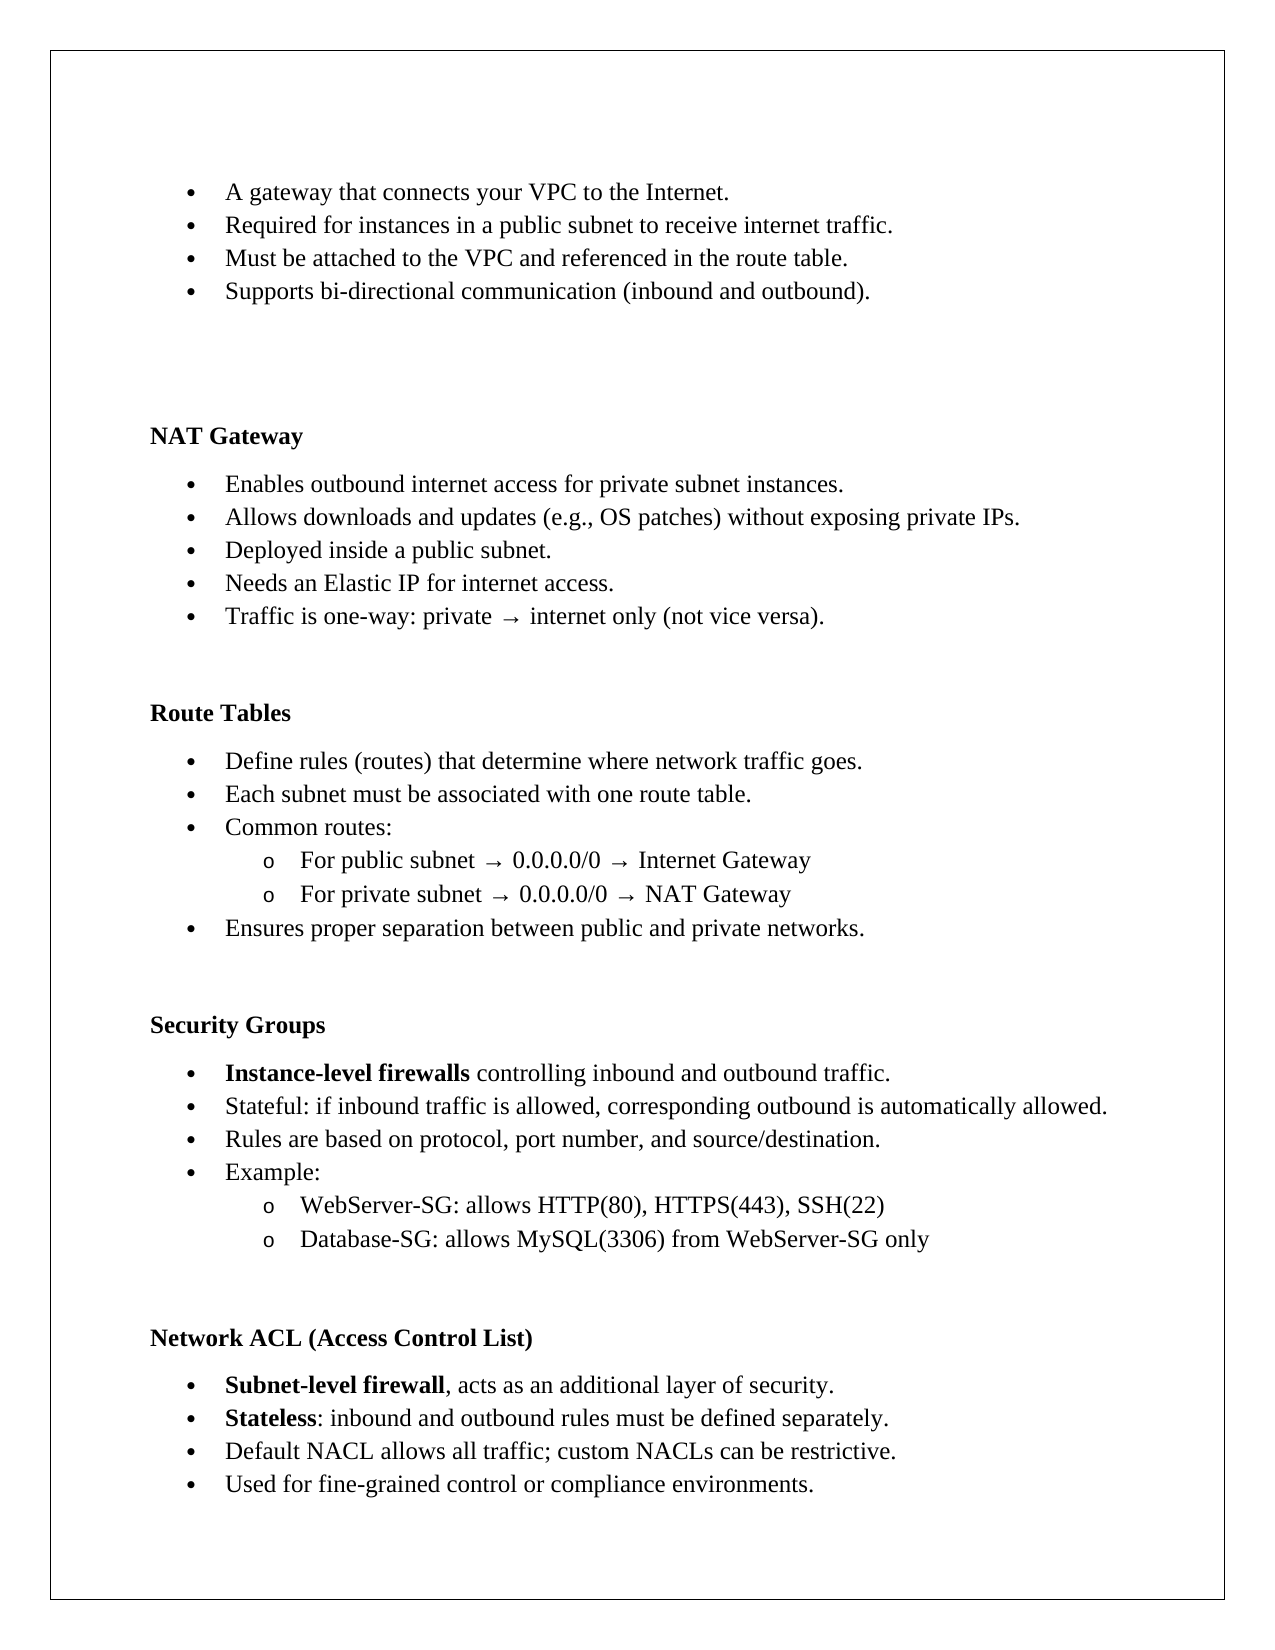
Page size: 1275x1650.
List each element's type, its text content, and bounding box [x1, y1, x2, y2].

list Enables outbound internet access for private subnet instances. [187, 469, 1152, 498]
list Traffic is one-way: private → internet only (not vice versa). [187, 601, 1152, 630]
list A gateway that connects your VPC to the Internet. [187, 177, 1152, 206]
text NAT Gateway [150, 421, 1152, 450]
list Database-SG: allows MySQL(3306) from WebServer-SG only [262, 1224, 1152, 1254]
list Supports bi-directional communication (inbound and outbound). [187, 276, 1152, 305]
list Subnet-level firewall, acts as an additional layer of security. [187, 1370, 1152, 1399]
list Required for instances in a public subnet to receive internet traffic. [187, 210, 1152, 239]
list Stateless: inbound and outbound rules must be defined separately. [187, 1403, 1152, 1432]
list Used for fine-grained control or compliance environments. [187, 1469, 1152, 1498]
list For public subnet → 0.0.0.0/0 → Internet Gateway [262, 845, 1152, 875]
list Ensures proper separation between public and private networks. [187, 913, 1152, 942]
text Network ACL (Access Control List) [150, 1323, 1152, 1351]
list Each subnet must be associated with one route table. [187, 779, 1152, 808]
list Allows downloads and updates (e.g., OS patches) without exposing private IPs. [187, 502, 1152, 531]
list Stateful: if inbound traffic is allowed, corresponding outbound is automatically allowed. [187, 1091, 1152, 1120]
list For private subnet → 0.0.0.0/0 → NAT Gateway [262, 879, 1152, 909]
list Deployed inside a public subnet. [187, 535, 1152, 564]
list Example: [187, 1157, 1152, 1186]
list Common routes: [187, 812, 1152, 841]
list Needs an Elastic IP for internet access. [187, 568, 1152, 597]
list Default NACL allows all traffic; custom NACLs can be restrictive. [187, 1436, 1152, 1465]
text Route Tables [150, 698, 1152, 727]
list Must be attached to the VPC and referenced in the route table. [187, 243, 1152, 272]
list Rules are based on protocol, port number, and source/destination. [187, 1124, 1152, 1153]
list Define rules (routes) that determine where network traffic goes. [187, 746, 1152, 775]
list WebServer-SG: allows HTTP(80), HTTPS(443), SSH(22) [262, 1190, 1152, 1220]
list Instance-level firewalls controlling inbound and outbound traffic. [187, 1058, 1152, 1087]
text Security Groups [150, 1011, 1152, 1039]
